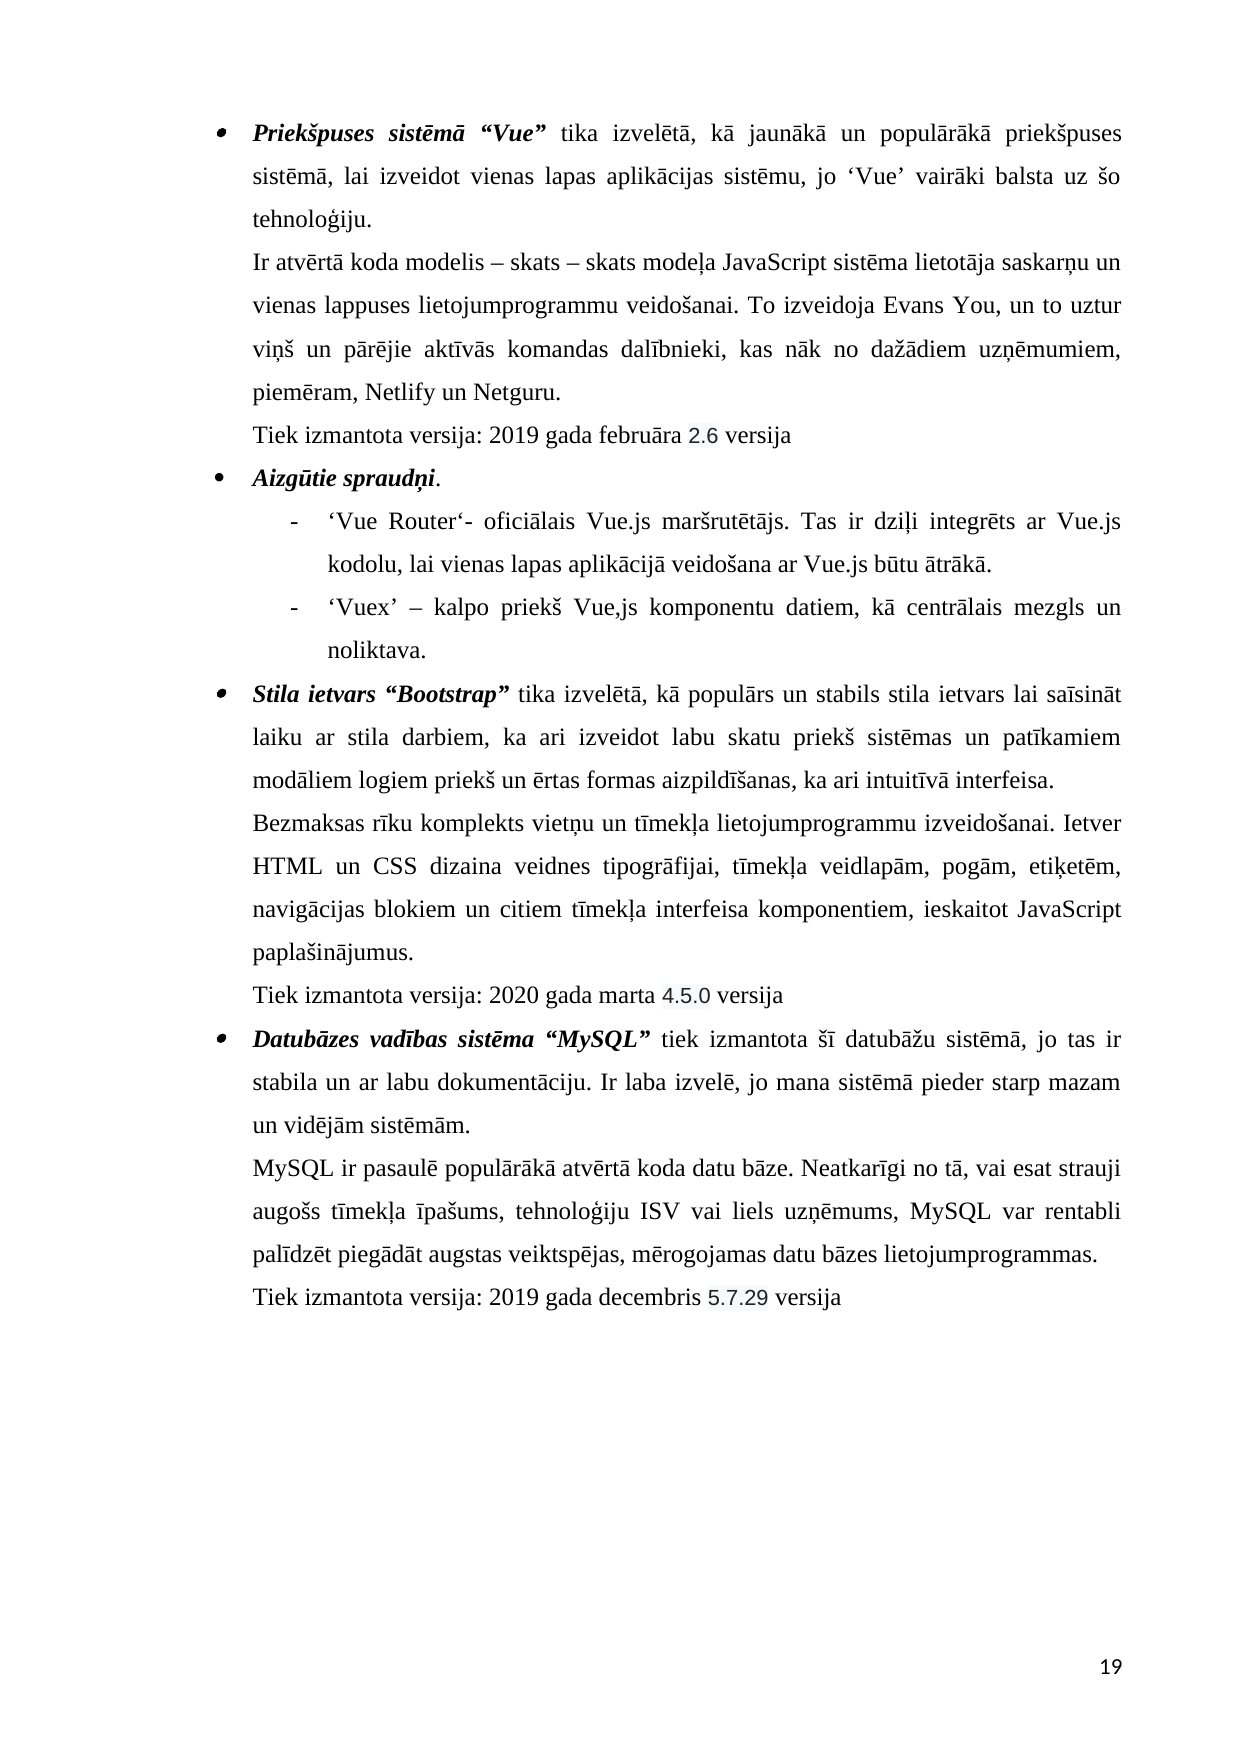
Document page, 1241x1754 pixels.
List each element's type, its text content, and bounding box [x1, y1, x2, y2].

list Tiek izmantota versija: 2019 gada decembris 5.7.29 versija [252, 1282, 1122, 1311]
list ‘Vuex’ – kalpo priekš Vue,js komponentu datiem, kā centrālais mezgls un noliktava. [290, 592, 1122, 664]
list Tiek izmantota versija: 2019 gada februāra 2.6 versija [252, 420, 1122, 449]
list Datubāzes vadības sistēma “MySQL” tiek izmantota šī datubāžu sistēmā, jo tas ir stabila un ar labu dokumentāciju. Ir laba izvelē, jo mana sistēmā pieder starp mazam un vidējām sistēmām. [215, 1024, 1122, 1139]
list MySQL ir pasaulē populārākā atvērtā koda datu bāze. Neatkarīgi no tā, vai esat strauji augošs tīmekļa īpašums, tehnoloģiju ISV vai liels uzņēmums, MySQL var rentabli palīdzēt piegādāt augstas veiktspējas, mērogojamas datu bāzes lietojumprogrammas. [252, 1153, 1122, 1268]
list Stila ietvars “Bootstrap” tika izvelētā, kā populārs un stabils stila ietvars lai saīsināt laiku ar stila darbiem, ka ari izveidot labu skatu priekš sistēmas un patīkamiem modāliem logiem priekš un ērtas formas aizpildīšanas, ka ari intuitīvā interfeisa. [215, 679, 1122, 794]
list Priekšpuses sistēmā “Vue” tika izvelētā, kā jaunākā un populārākā priekšpuses sistēmā, lai izveidot vienas lapas aplikācijas sistēmu, jo ‘Vue’ vairāki balsta uz šo tehnoloģiju. [215, 118, 1122, 233]
list Bezmaksas rīku komplekts vietņu un tīmekļa lietojumprogrammu izveidošanai. Ietver HTML un CSS dizaina veidnes tipogrāfijai, tīmekļa veidlapām, pogām, etiķetēm, navigācijas blokiem un citiem tīmekļa interfeisa komponentiem, ieskaitot JavaScript paplašinājumus. [252, 808, 1122, 966]
list Ir atvērtā koda modelis – skats – skats modeļa JavaScript sistēma lietotāja saskarņu un vienas lappuses lietojumprogrammu veidošanai. To izveidoja Evans You, un to uztur viņš un pārējie aktīvās komandas dalībnieki, kas nāk no dažādiem uzņēmumiem, piemēram, Netlify un Netguru. [252, 247, 1122, 406]
list Tiek izmantota versija: 2020 gada marta 4.5.0 versija [252, 981, 1122, 1009]
list Aizgūtie spraudņi. [215, 463, 1122, 492]
list ‘Vue Router‘- oficiālais Vue.js maršrutētājs. Tas ir dziļi integrēts ar Vue.js kodolu, lai vienas lapas aplikācijā veidošana ar Vue.js būtu ātrākā. [290, 506, 1122, 578]
